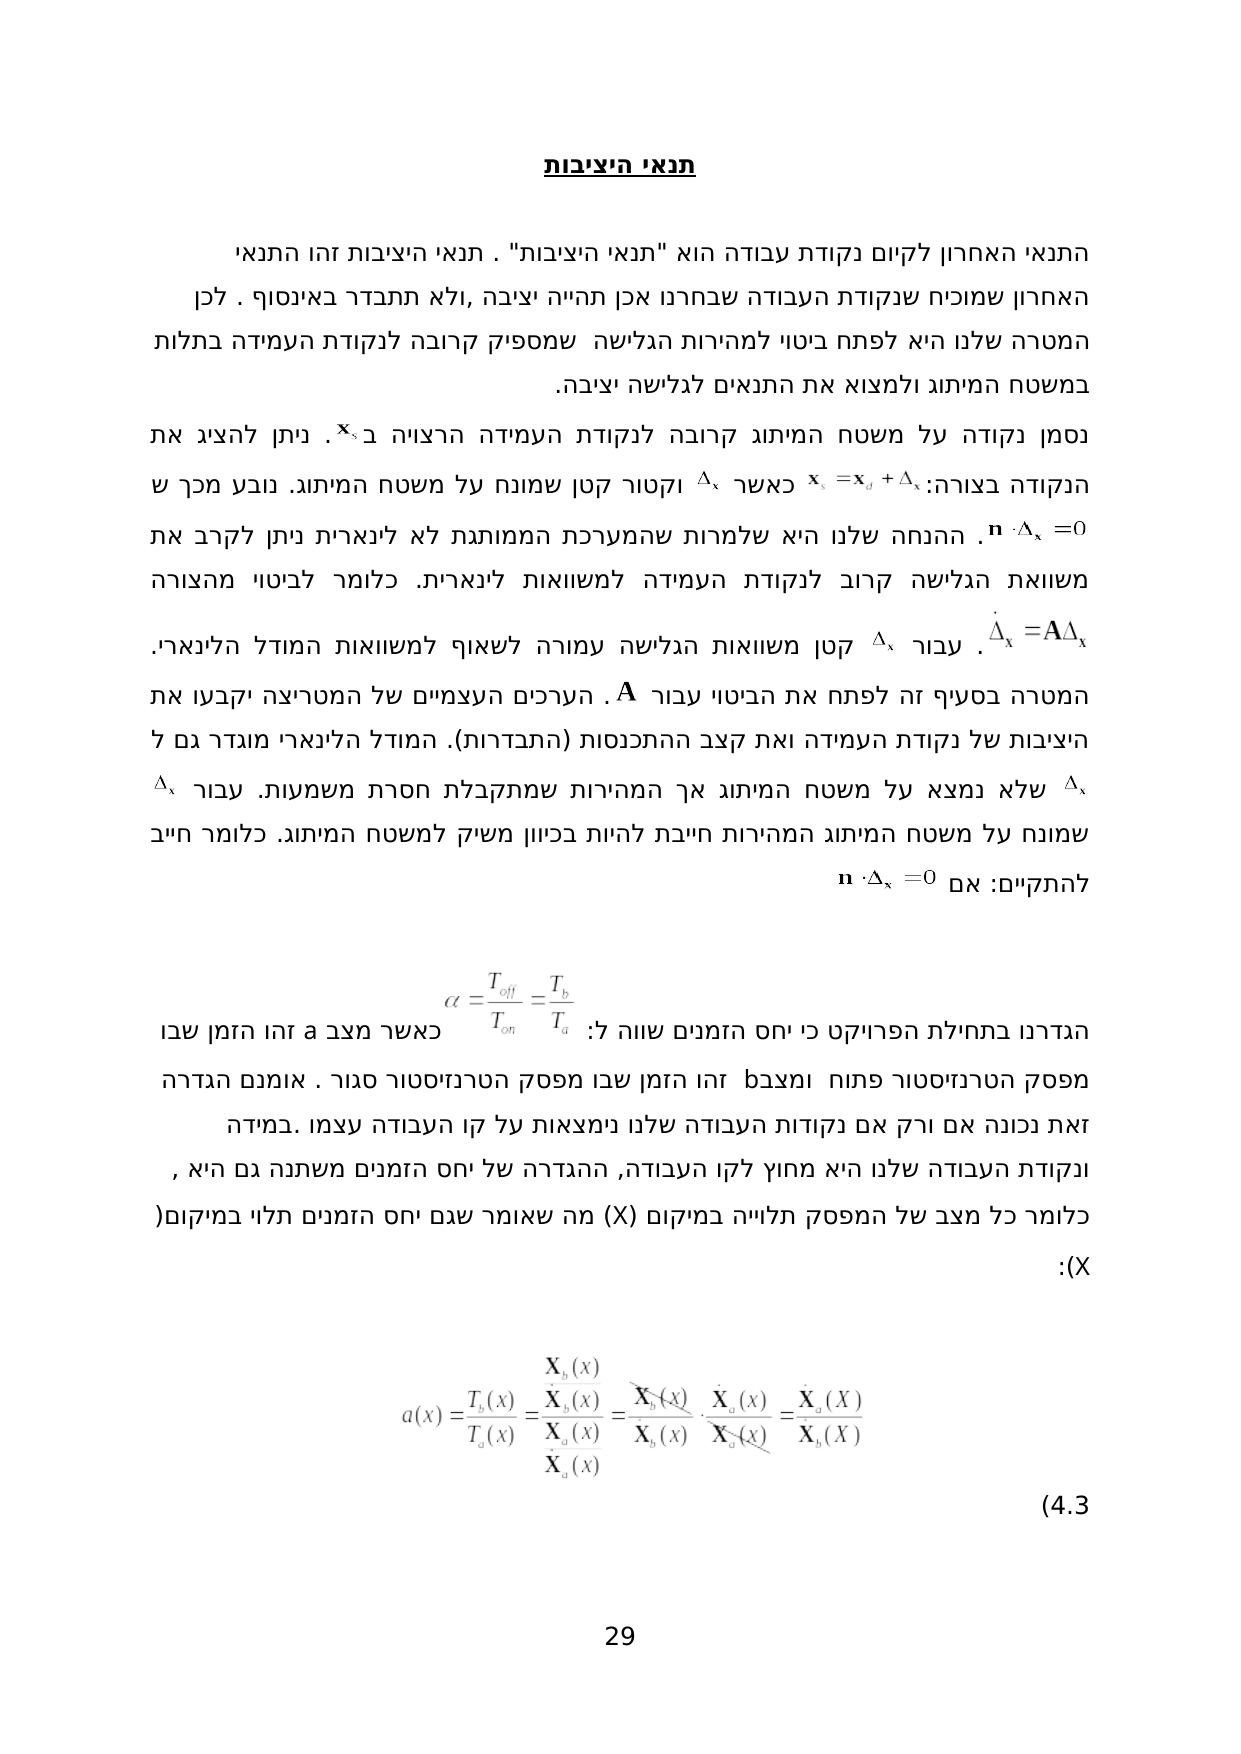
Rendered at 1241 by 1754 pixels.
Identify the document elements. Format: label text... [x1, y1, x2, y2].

text התנאי האחרון לקיום נקודת עבודה הוא "תנאי היציבות" . תנאי היציבות זהו התנאי האחרון שמוכיח שנקודת העבודה שבחרנו אכן תהייה יציבה ,ולא תתבדר באינסוף . לכן המטרה שלנו היא לפתח ביטוי למהירות הגלישה שמספיק קרובה לנקודת העמידה בתלות במשטח המיתוג ולמצוא את התנאים לגלישה יציבה. [150, 239, 1090, 399]
text הגדרנו בתחילת הפרויקט כי יחס הזמנים שווה ל: כאשר מצב a זהו הזמן שבו מפסק הטרנזיסטור פתוח ומצבb זהו הזמן שבו מפסק הטרנזיסטור סגור . אומנם הגדרה זאת נכונה אם ורק אם נקודות העבודה שלנו נימצאות על קו העבודה עצמו .במידה ונקודת העבודה שלנו היא מחוץ לקו העבודה, ההגדרה של יחס הזמנים משתנה גם היא ,כלומר כל מצב של המפסק תלוייה במיקום (X) מה שאומר שגם יחס הזמנים תלוי במיקום(X): [150, 964, 1090, 1283]
text נסמן נקודה על משטח המיתוג קרובה לנקודת העמידה הרצויה ב. ניתן להציג את הנקודה בצורה: כאשר וקטור קטן שמונח על משטח המיתוג. נובע מכך ש. ההנחה שלנו היא שלמרות שהמערכת הממותגת לא לינארית ניתן לקרב את משוואת הגלישה קרוב לנקודת העמידה למשוואות לינארית. כלומר לביטוי מהצורה . עבור קטן משוואות הגלישה עמורה לשאוף למשוואות המודל הלינארי. המטרה בסעיף זה לפתח את הביטוי עבור . הערכים העצמיים של המטריצה יקבעו את היציבות של נקודת העמידה ואת קצב ההתכנסות (התבדרות). המודל הלינארי מוגדר גם ל שלא נמצא על משטח המיתוג אך המהירות שמתקבלת חסרת משמעות. עבור שמונח על משטח המיתוג המהירות חייבת להיות בכיוון משיק למשטח המיתוג. כלומר חייב להתקיים: אם [150, 414, 1090, 899]
text תנאי היציבות [150, 150, 1090, 179]
text 4.3) [150, 1351, 1090, 1520]
